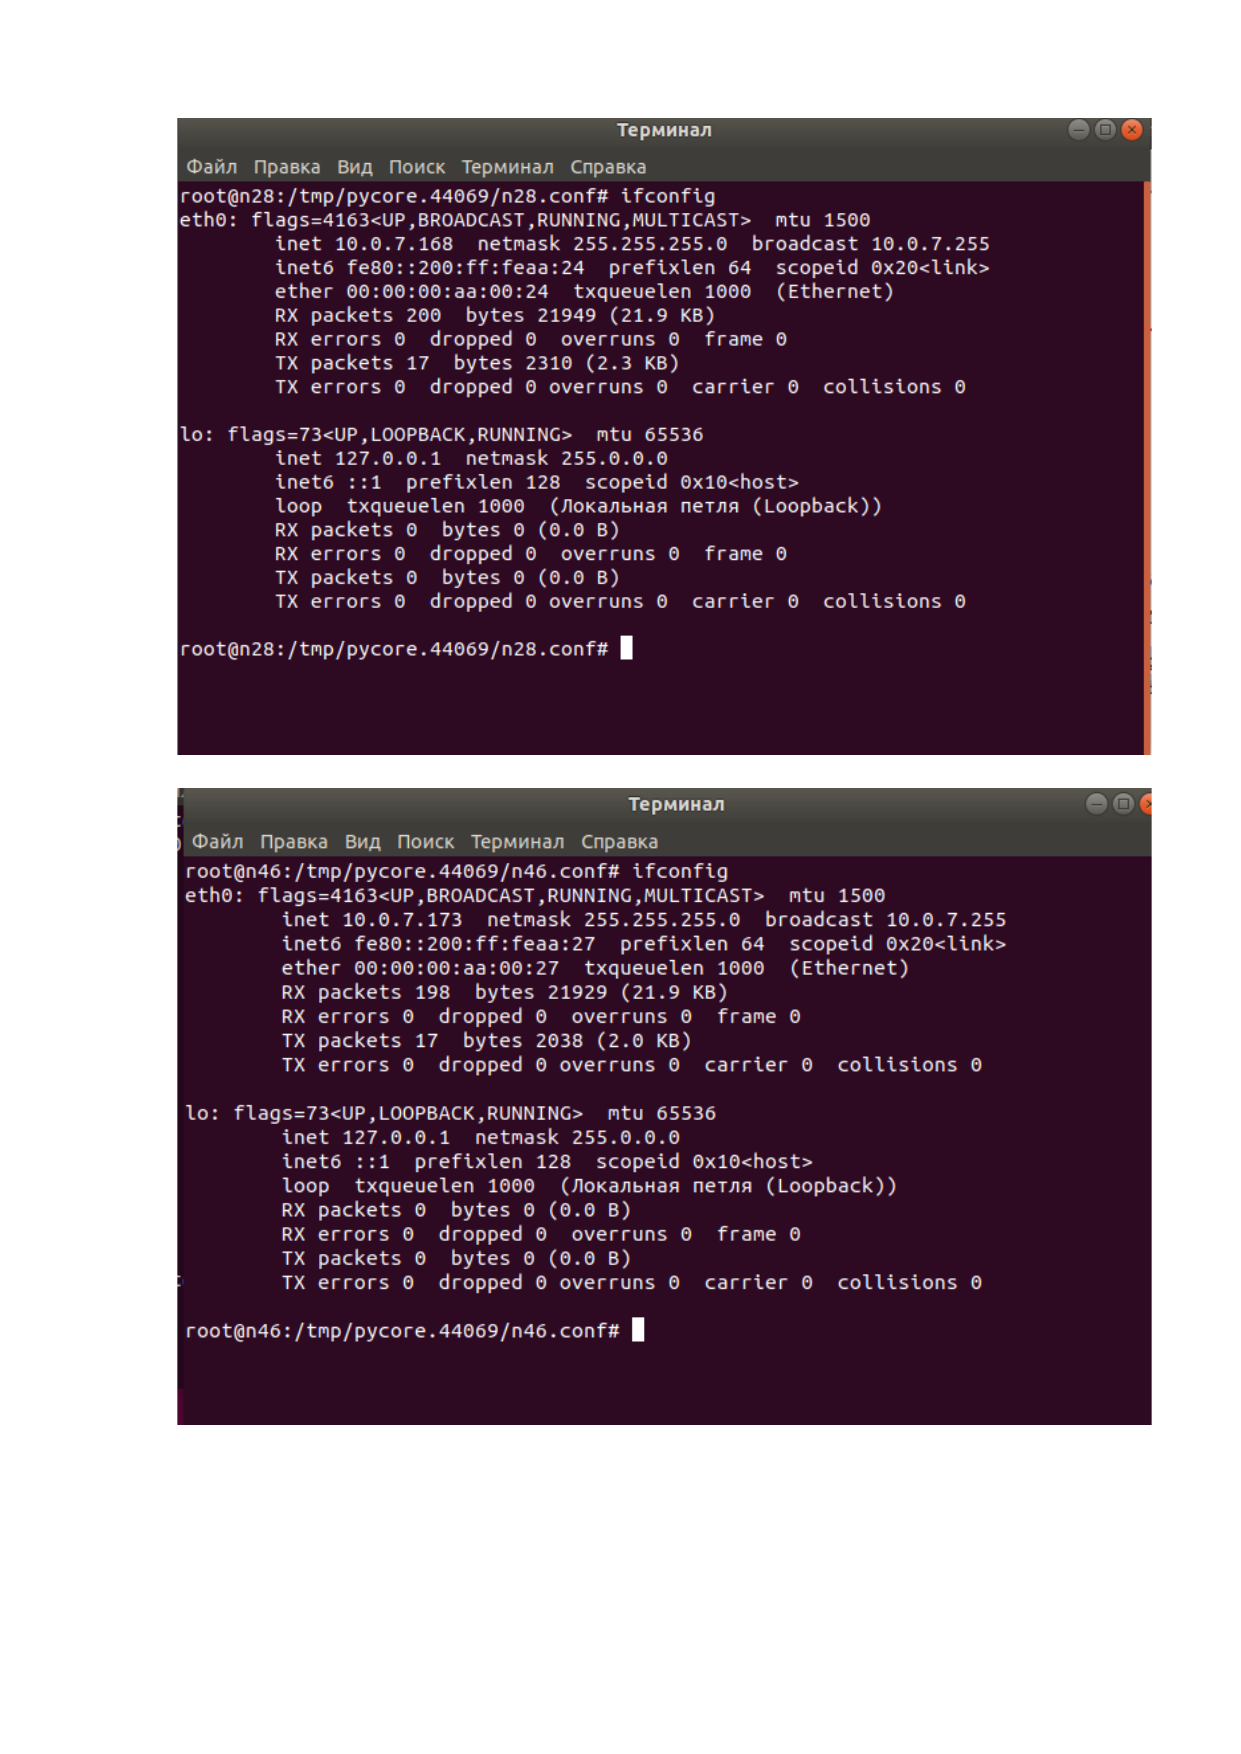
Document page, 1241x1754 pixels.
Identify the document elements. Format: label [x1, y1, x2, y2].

picture [177, 788, 1152, 1425]
picture [177, 118, 1152, 755]
